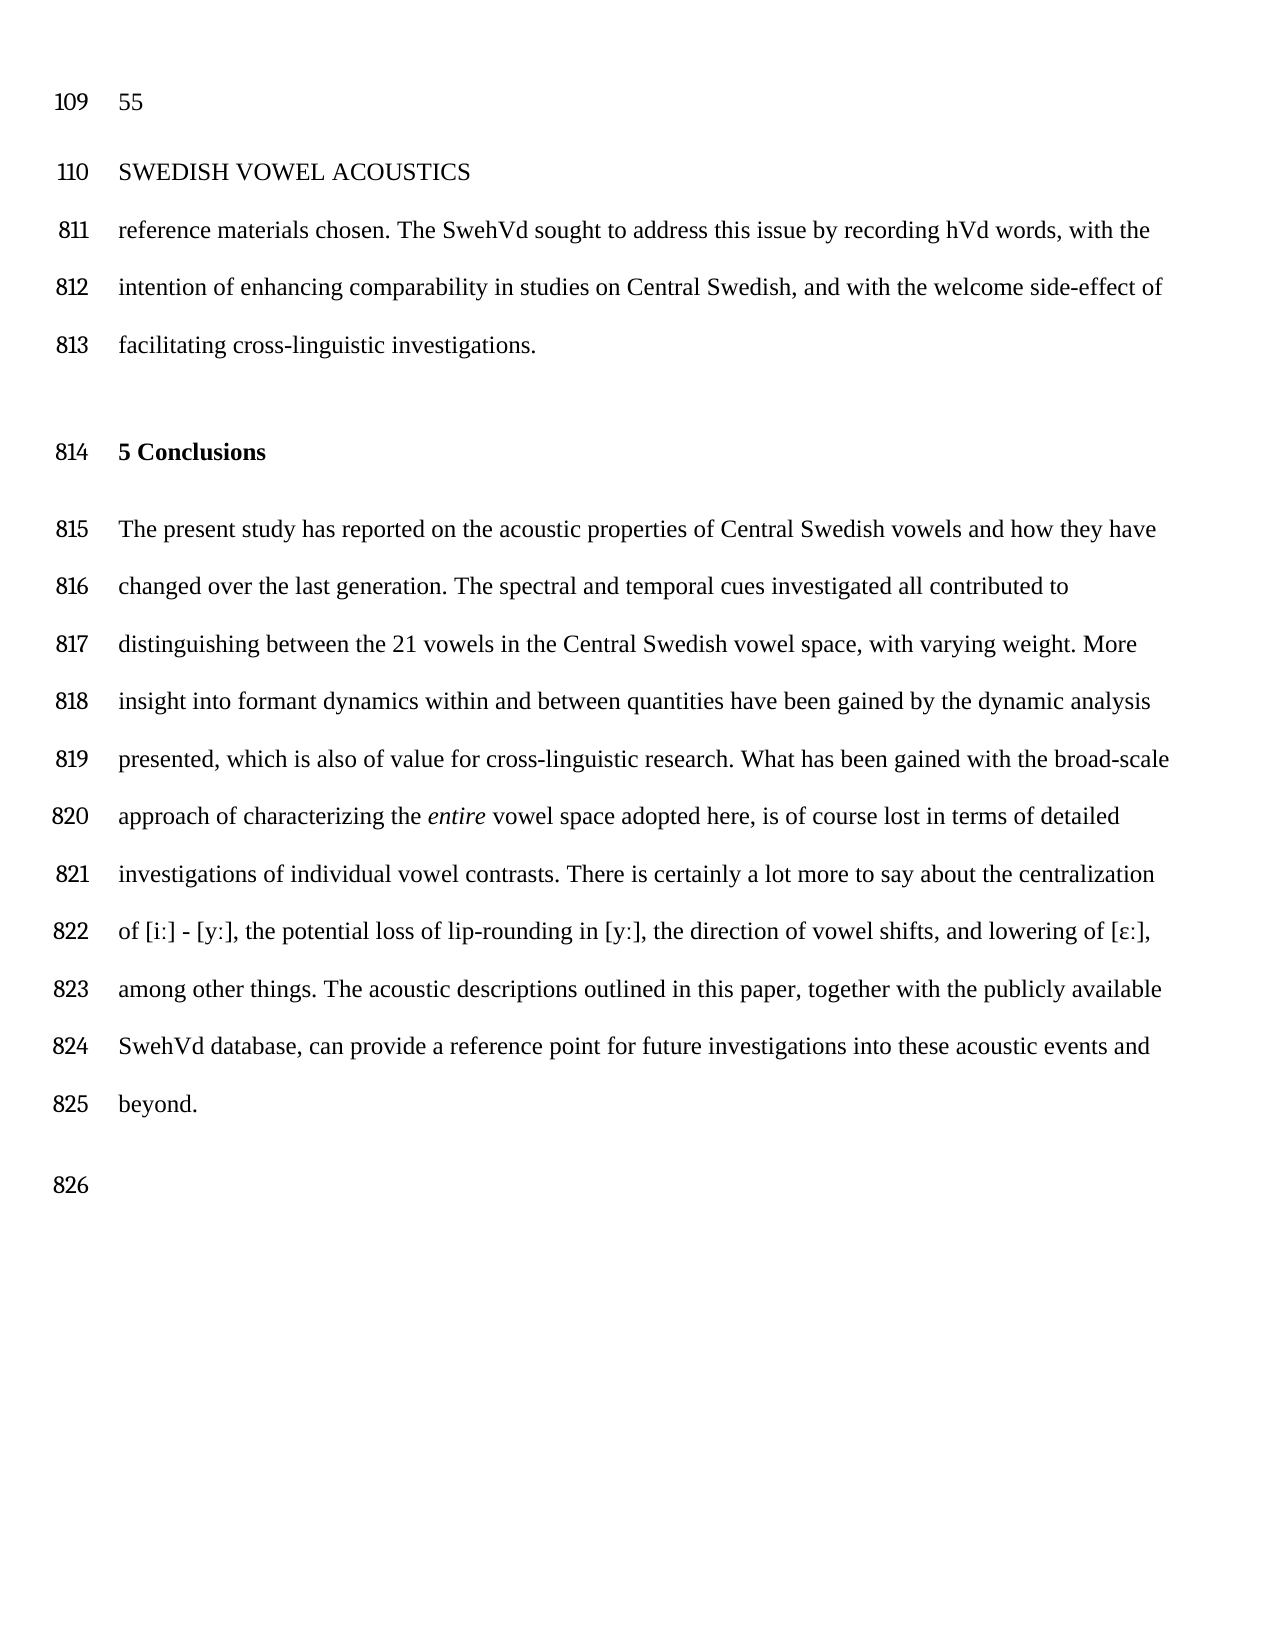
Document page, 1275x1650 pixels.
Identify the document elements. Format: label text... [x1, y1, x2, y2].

subtitle 5 Conclusions [118, 437, 1181, 466]
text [118, 215, 1181, 359]
text The present study has reported on the acoustic properties of Central Swedish vowels and how they have changed over the last generation. The spectral and temporal cues investigated all contributed to distinguishing between the 21 vowels in the Central Swedish vowel space, with varying weight. More insight into formant dynamics within and between quantities have been gained by the dynamic analysis presented, which is also of value for cross-linguistic research. What has been gained with the broad-scale approach of characterizing the entire vowel space adopted here, is of course lost in terms of detailed investigations of individual vowel contrasts. There is certainly a lot more to say about the centralization of [iː] - [yː], the potential loss of lip-rounding in [yː], the direction of vowel shifts, and lowering of [ɛː], among other things. The acoustic descriptions outlined in this paper, together with the publicly available SwehVd database, can provide a reference point for future investigations into these acoustic events and beyond. [118, 514, 1181, 1117]
